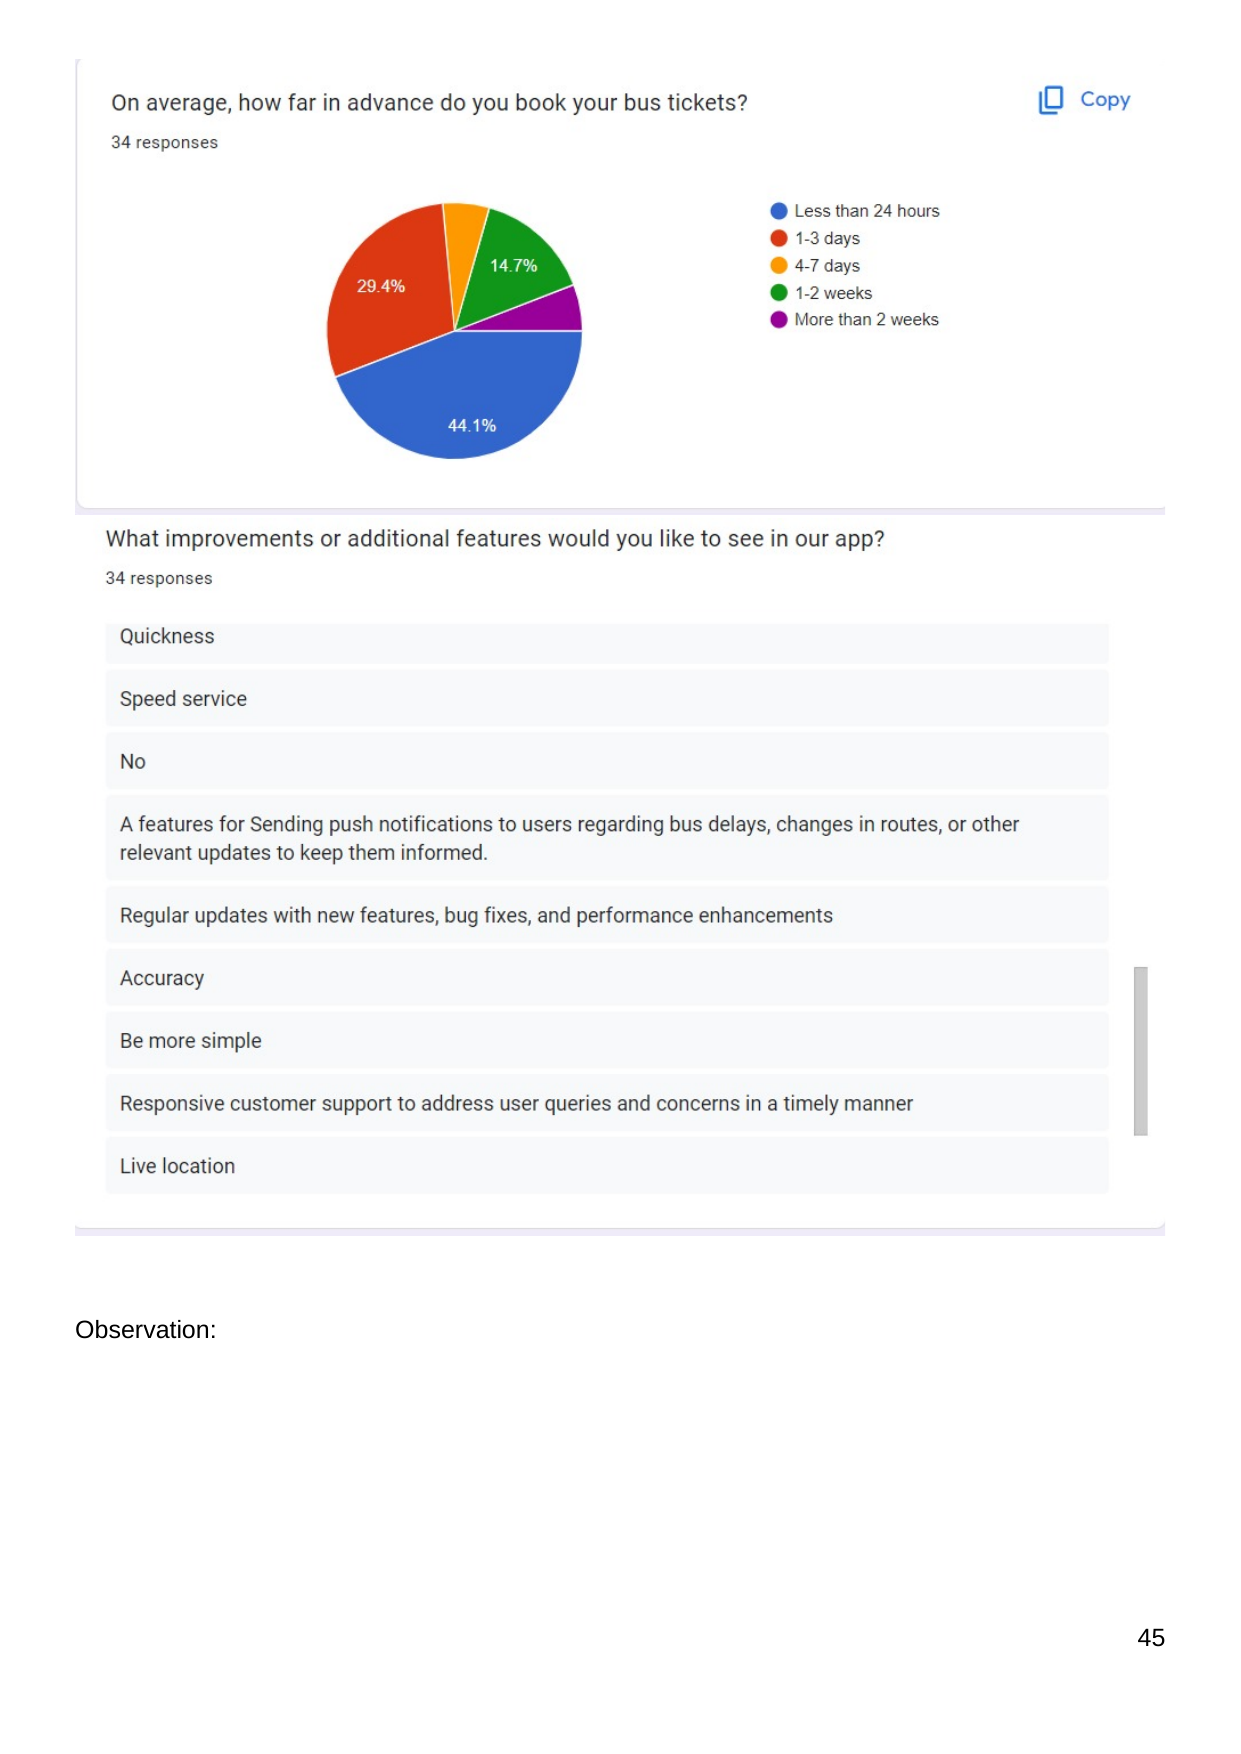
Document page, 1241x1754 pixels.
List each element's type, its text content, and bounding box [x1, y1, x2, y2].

text Observation: [75, 1315, 1165, 1344]
picture [75, 59, 1166, 515]
picture [75, 518, 1166, 1236]
